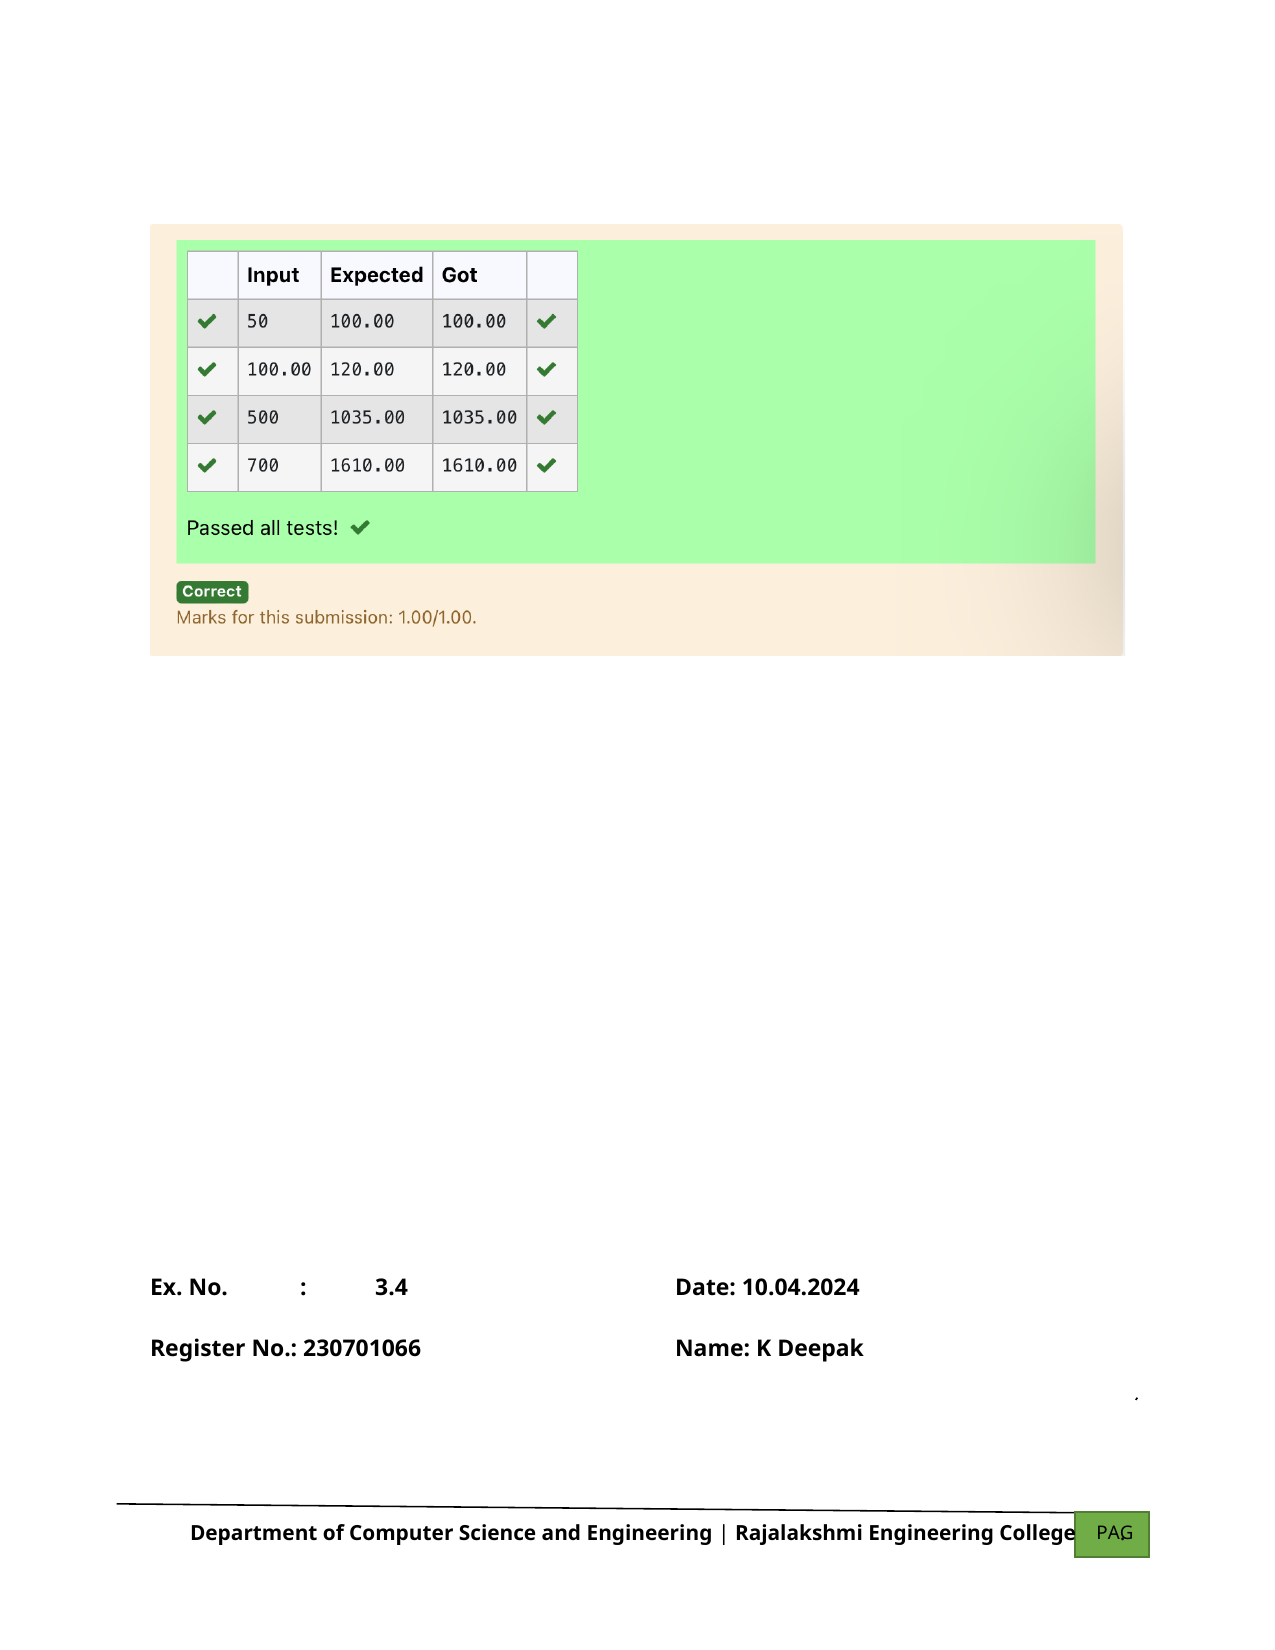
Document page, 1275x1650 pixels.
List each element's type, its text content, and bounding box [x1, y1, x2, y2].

text Register No.: 230701066 Name: K Deepak [150, 1332, 1125, 1363]
picture [150, 224, 1125, 656]
text Ex. No. : 3.4 Date: 10.04.2024 [150, 1271, 1125, 1302]
